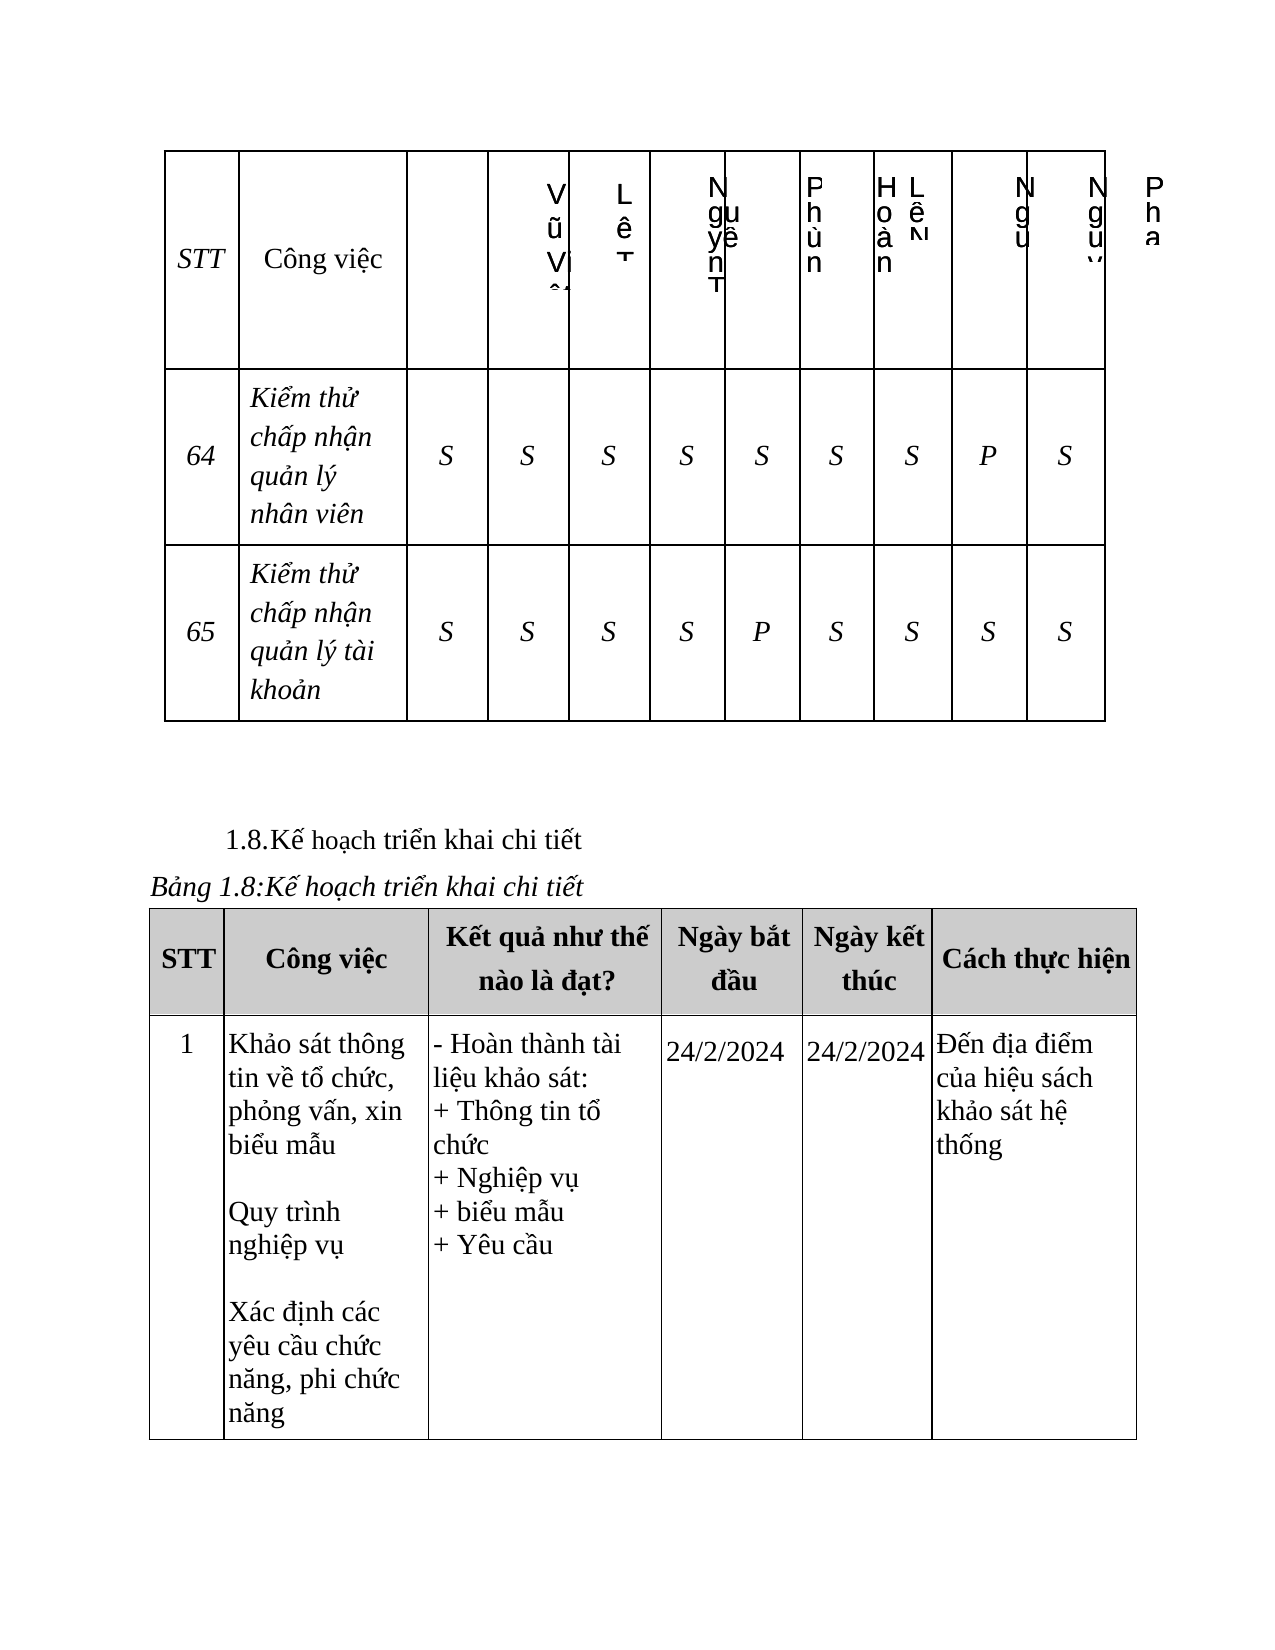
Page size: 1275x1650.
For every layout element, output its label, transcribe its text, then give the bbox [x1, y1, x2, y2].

table_header [408, 152, 487, 368]
table_header Công việc [225, 909, 428, 1014]
table_cell P [953, 370, 1026, 544]
table_cell - Hoàn thành tài liệu khảo sát: + Thông tin tổ chức + Nghiệp vụ + biểu mẫu + Yêu cầu [429, 1016, 661, 1439]
table_header [1028, 152, 1104, 368]
table_cell S [570, 546, 649, 720]
table_cell S [726, 370, 799, 544]
table_header [953, 152, 1026, 368]
table_header Kết quả như thế nào là đạt? [429, 909, 661, 1014]
table_header [570, 152, 649, 368]
table_cell 24/2/2024 [803, 1016, 931, 1439]
table_header [651, 152, 724, 368]
table_cell 65 [166, 546, 238, 720]
table_header [875, 152, 951, 368]
table_header [489, 152, 568, 368]
table_cell Đến địa điểm của hiệu sách khảo sát hệ thống [933, 1016, 1136, 1439]
table_header Công việc [240, 152, 406, 368]
table_cell 1 [150, 1016, 223, 1439]
table_cell S [953, 546, 1026, 720]
table_cell Kiểm thử chấp nhận quản lý tài khoản [240, 546, 406, 720]
table_cell S [801, 546, 873, 720]
table_cell S [875, 546, 951, 720]
table_cell 64 [166, 370, 238, 544]
table_cell Kiểm thử chấp nhận quản lý nhân viên [240, 370, 406, 544]
table_header [801, 152, 873, 368]
table_cell P [726, 546, 799, 720]
table_cell S [651, 546, 724, 720]
table_cell S [651, 370, 724, 544]
table_header STT [166, 152, 238, 368]
table_cell S [570, 370, 649, 544]
table_cell S [1028, 370, 1104, 544]
table_cell 24/2/2024 [662, 1016, 802, 1439]
table_header Cách thực hiện [933, 909, 1136, 1014]
table_header STT [150, 909, 223, 1014]
table_cell Khảo sát thông tin về tổ chức, phỏng vấn, xin biểu mẫu Quy trình nghiệp vụ Xác định các yêu cầu chức năng, phi chức năng [225, 1016, 428, 1439]
table_header Ngày kết thúc [803, 909, 931, 1014]
table_cell S [1028, 546, 1104, 720]
table_cell S [801, 370, 873, 544]
table_header [726, 152, 799, 368]
table_cell S [489, 370, 568, 544]
subtitle Kế hoạch triển khai chi tiết [225, 822, 1125, 856]
table_cell S [489, 546, 568, 720]
text Bảng 1.8:Kế hoạch triển khai chi tiết [150, 869, 1125, 903]
table_cell S [408, 370, 487, 544]
table_header Ngày bắt đầu [662, 909, 802, 1014]
table_cell S [408, 546, 487, 720]
table_cell S [875, 370, 951, 544]
